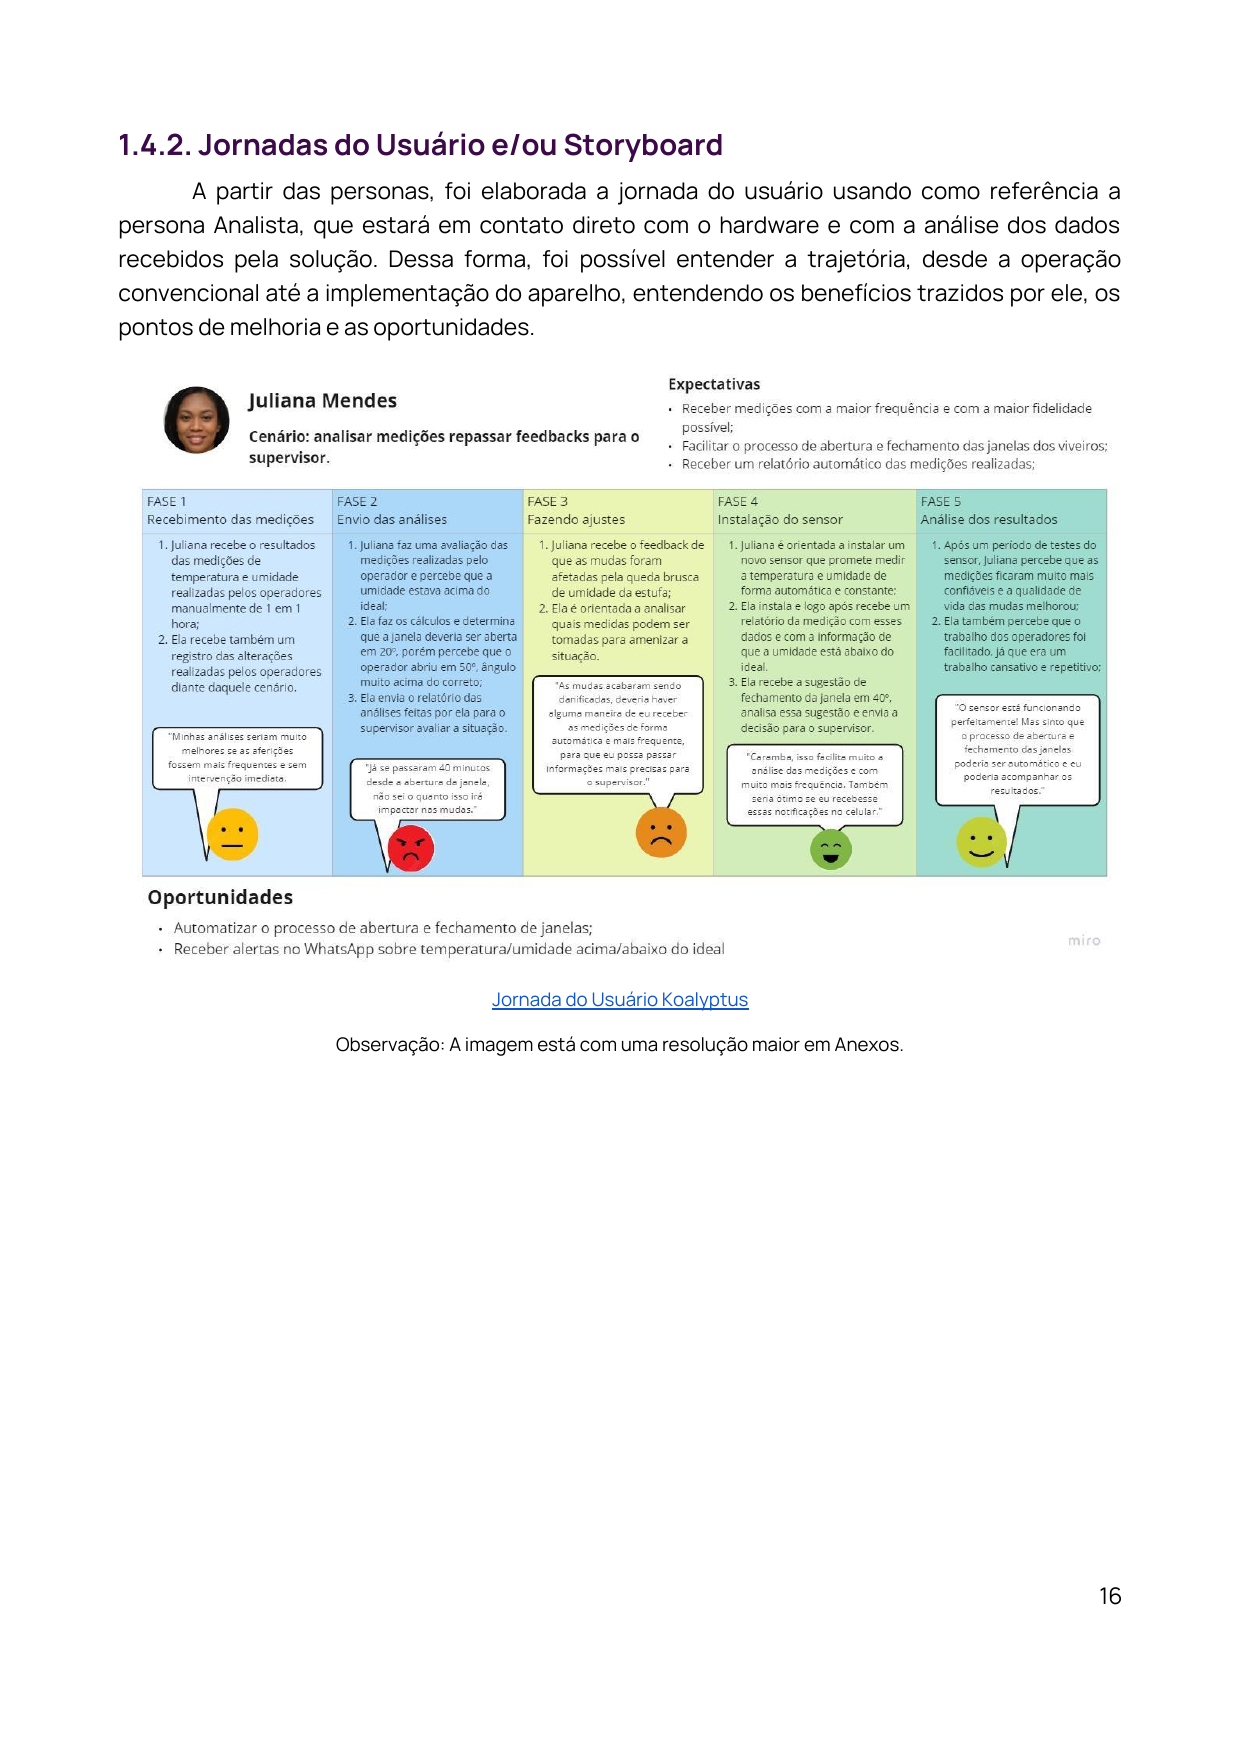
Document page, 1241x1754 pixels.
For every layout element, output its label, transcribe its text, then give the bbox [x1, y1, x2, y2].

text Observação: A imagem está com uma resolução maior em Anexos. [118, 1031, 1122, 1057]
text 1.4.2. Jornadas do Usuário e/ou Storyboard [118, 124, 1122, 164]
text Jornada do Usuário Koalyptus [118, 987, 1122, 1012]
picture [118, 361, 1123, 968]
text A partir das personas, foi elaborada a jornada do usuário usando como referência a persona Analista, que estará em contato direto com o hardware e com a análise dos dados recebidos pela solução. Dessa forma, foi possível entender a trajetória, desde a operação convencional até a implementação do aparelho, entendendo os benefícios trazidos por ele, os pontos de melhoria e as oportunidades. [118, 175, 1122, 342]
